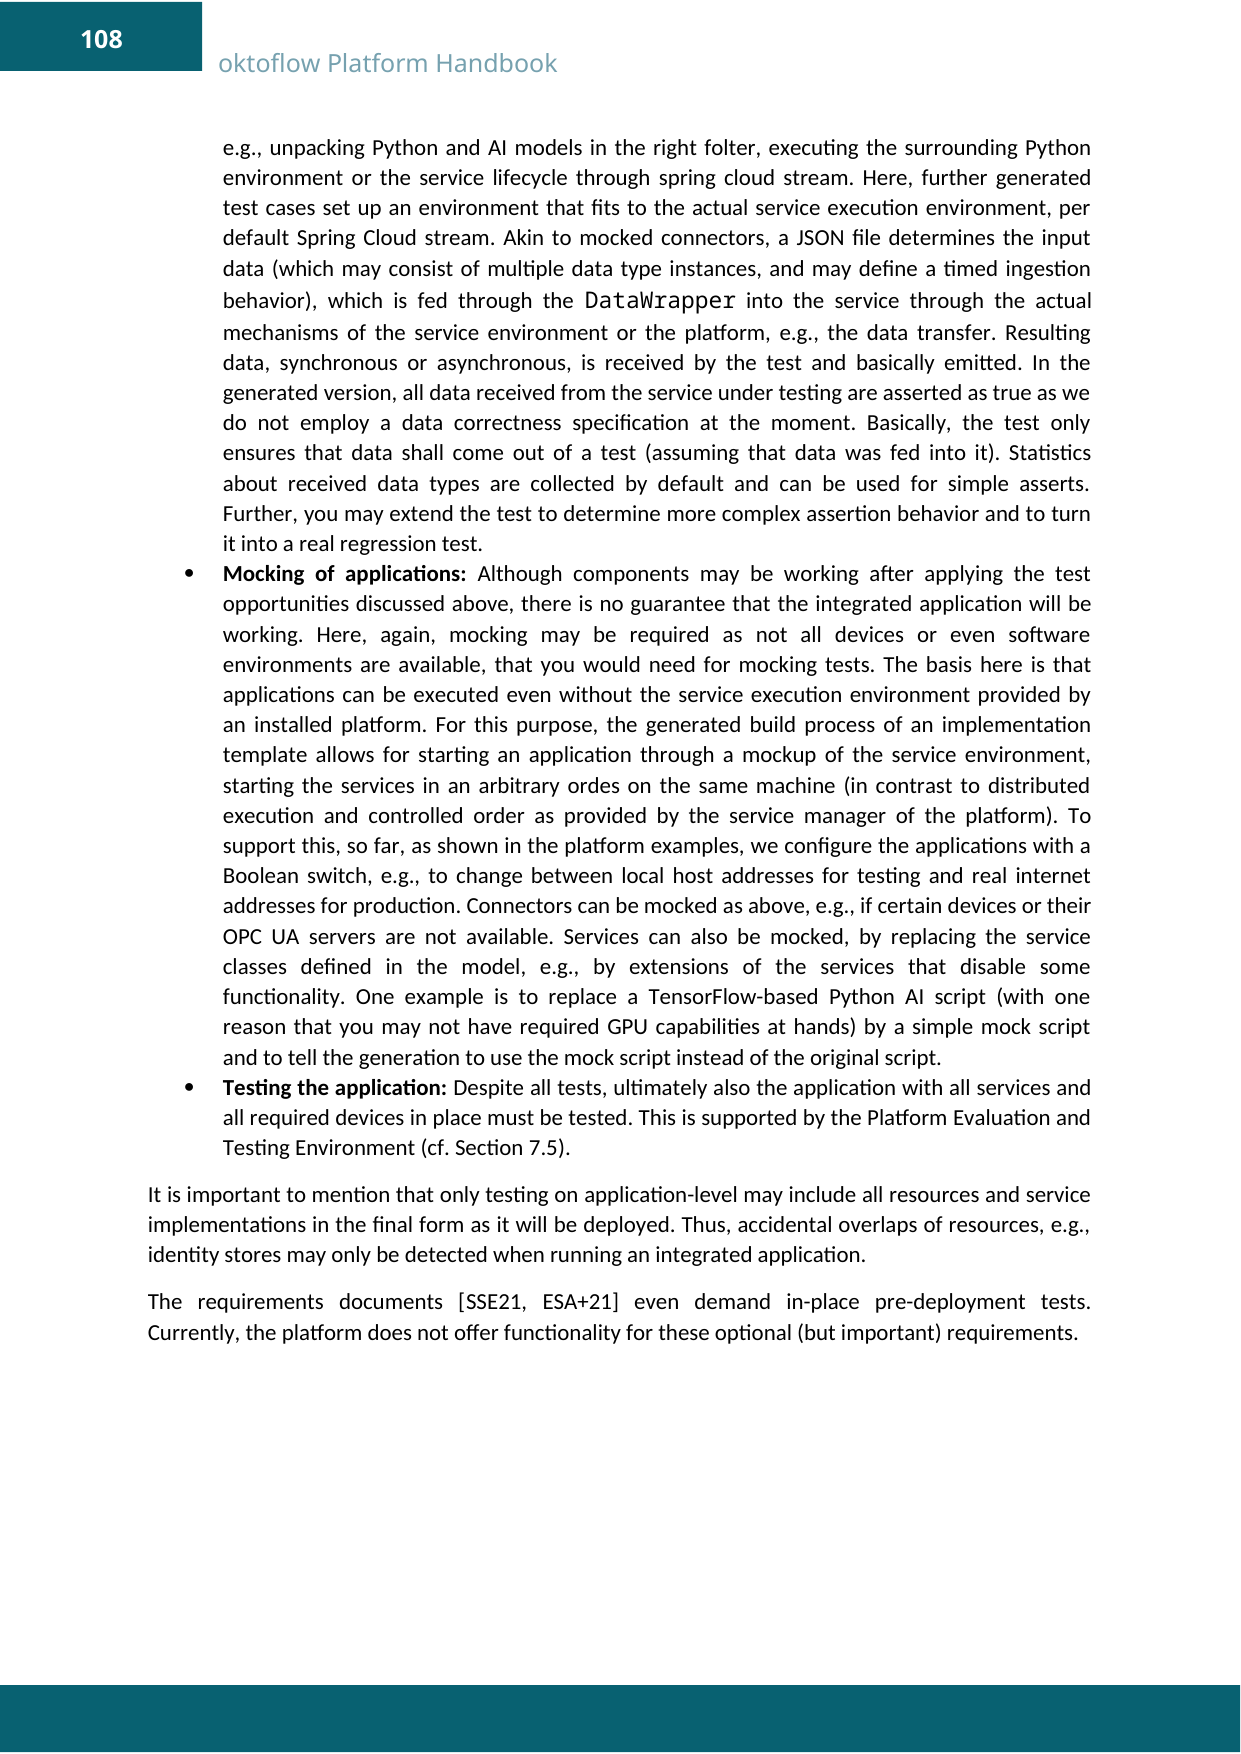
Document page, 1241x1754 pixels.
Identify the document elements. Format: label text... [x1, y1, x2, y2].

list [185, 133, 1093, 557]
text The requirements documents [SSE21, ESA+21] even demand in-place pre-deployment tests. Currently, the platform does not offer functionality for these optional (but important) requirements. [148, 1287, 1093, 1346]
list Testing the application: Despite all tests, ultimately also the application with all services and all required devices in place must be tested. This is supported by the Platform Evaluation and Testing Environment (cf. Section 7.5). [185, 1073, 1093, 1161]
list Mocking of applications: Although components may be working after applying the test opportunities discussed above, there is no guarantee that the integrated application will be working. Here, again, mocking may be required as not all devices or even software environments are available, that you would need for mocking tests. The basis here is that applications can be executed even without the service execution environment provided by an installed platform. For this purpose, the generated build process of an implementation template allows for starting an application through a mockup of the service environment, starting the services in an arbitrary ordes on the same machine (in contrast to distributed execution and controlled order as provided by the service manager of the platform). To support this, so far, as shown in the platform examples, we configure the applications with a Boolean switch, e.g., to change between local host addresses for testing and real internet addresses for production. Connectors can be mocked as above, e.g., if certain devices or their OPC UA servers are not available. Services can also be mocked, by replacing the service classes defined in the model, e.g., by extensions of the services that disable some functionality. One example is to replace a TensorFlow-based Python AI script (with one reason that you may not have required GPU capabilities at hands) by a simple mock script and to tell the generation to use the mock script instead of the original script. [185, 559, 1093, 1071]
text It is important to mention that only testing on application-level may include all resources and service implementations in the final form as it will be deployed. Thus, accidental overlaps of resources, e.g., identity stores may only be detected when running an integrated application. [148, 1180, 1093, 1269]
